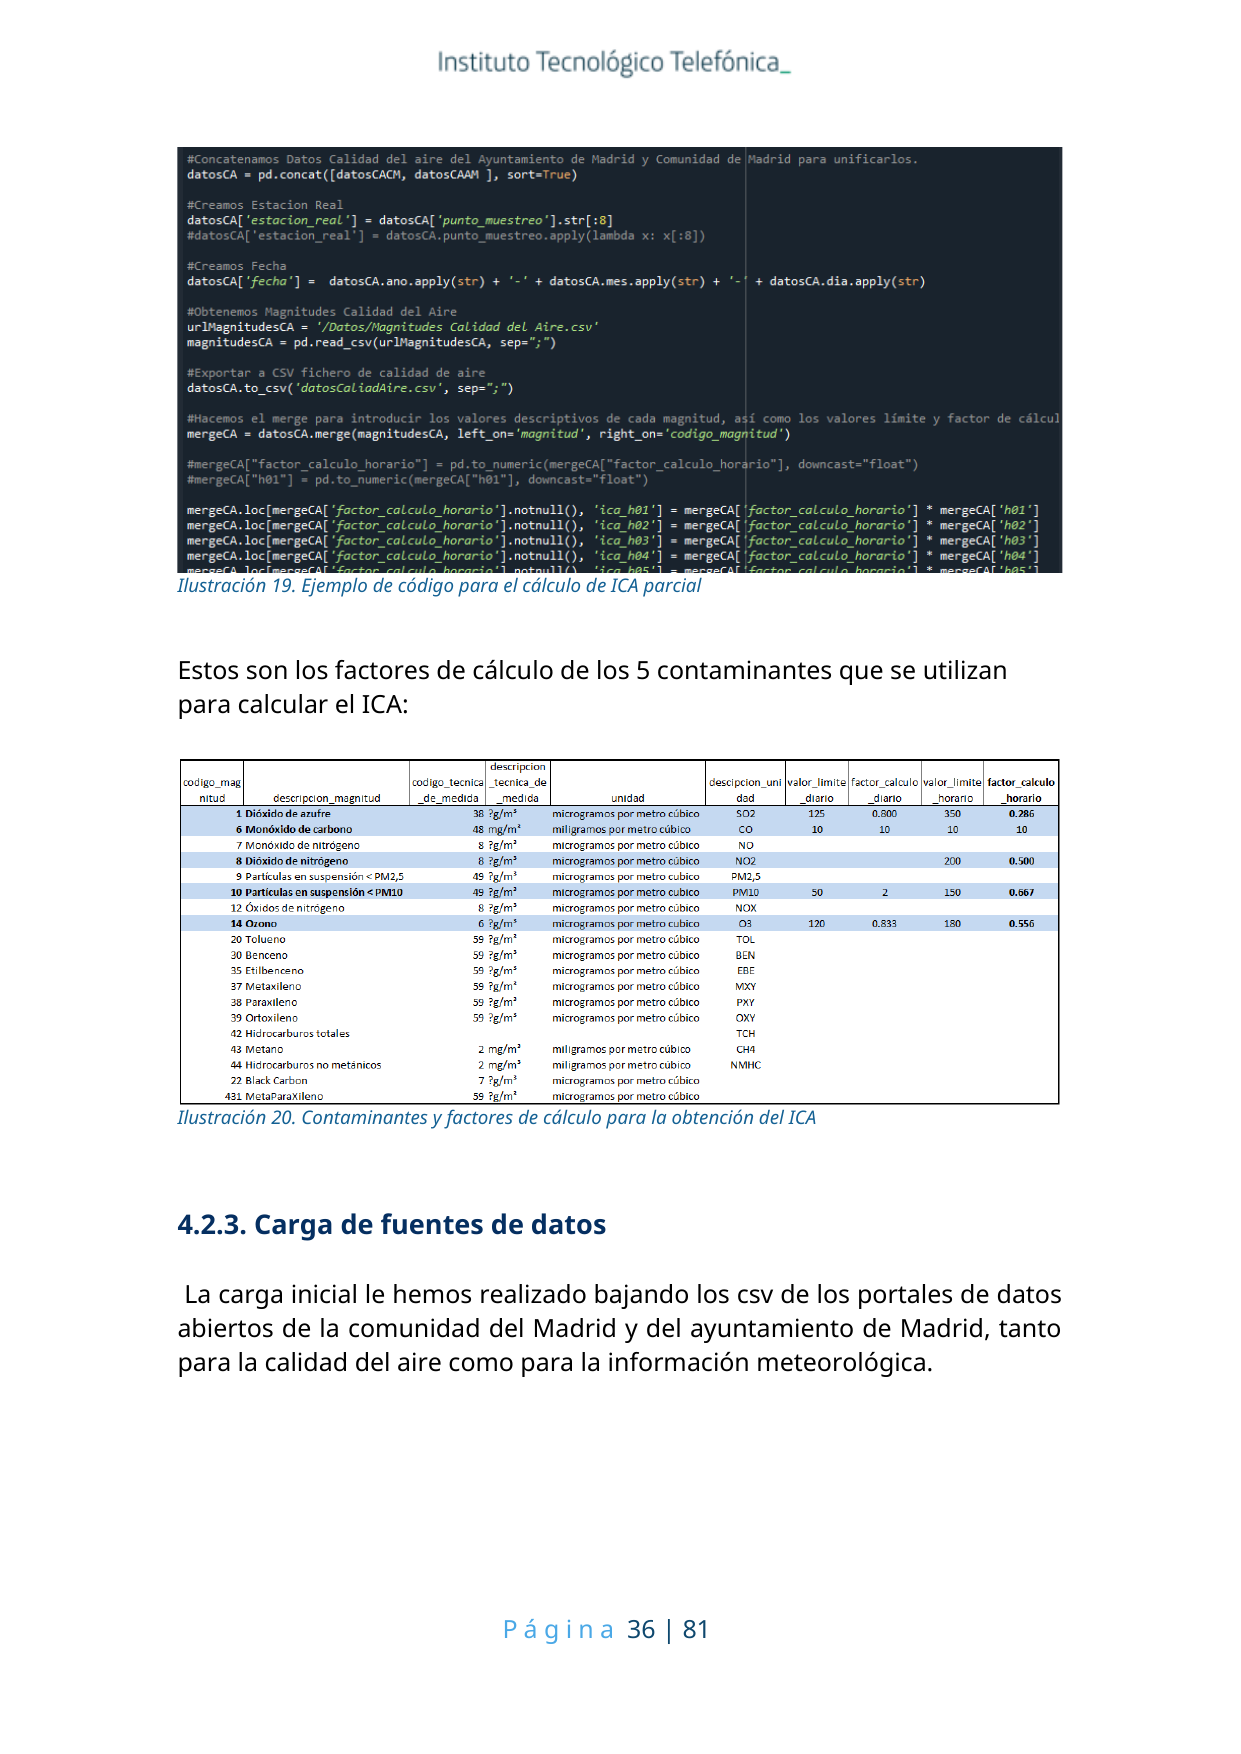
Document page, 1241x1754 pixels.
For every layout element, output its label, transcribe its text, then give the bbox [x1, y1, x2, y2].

picture [177, 147, 1063, 573]
picture [177, 755, 1063, 1105]
text Estos son los factores de cálculo de los 5 contaminantes que se utilizan para calcular el ICA: [177, 653, 1063, 721]
picture [433, 29, 807, 83]
subtitle 4.2.3. Carga de fuentes de datos [177, 1206, 1063, 1243]
text La carga inicial le hemos realizado bajando los csv de los portales de datos abiertos de la comunidad del Madrid y del ayuntamiento de Madrid, tanto para la calidad del aire como para la información meteorológica. [177, 1277, 1063, 1379]
